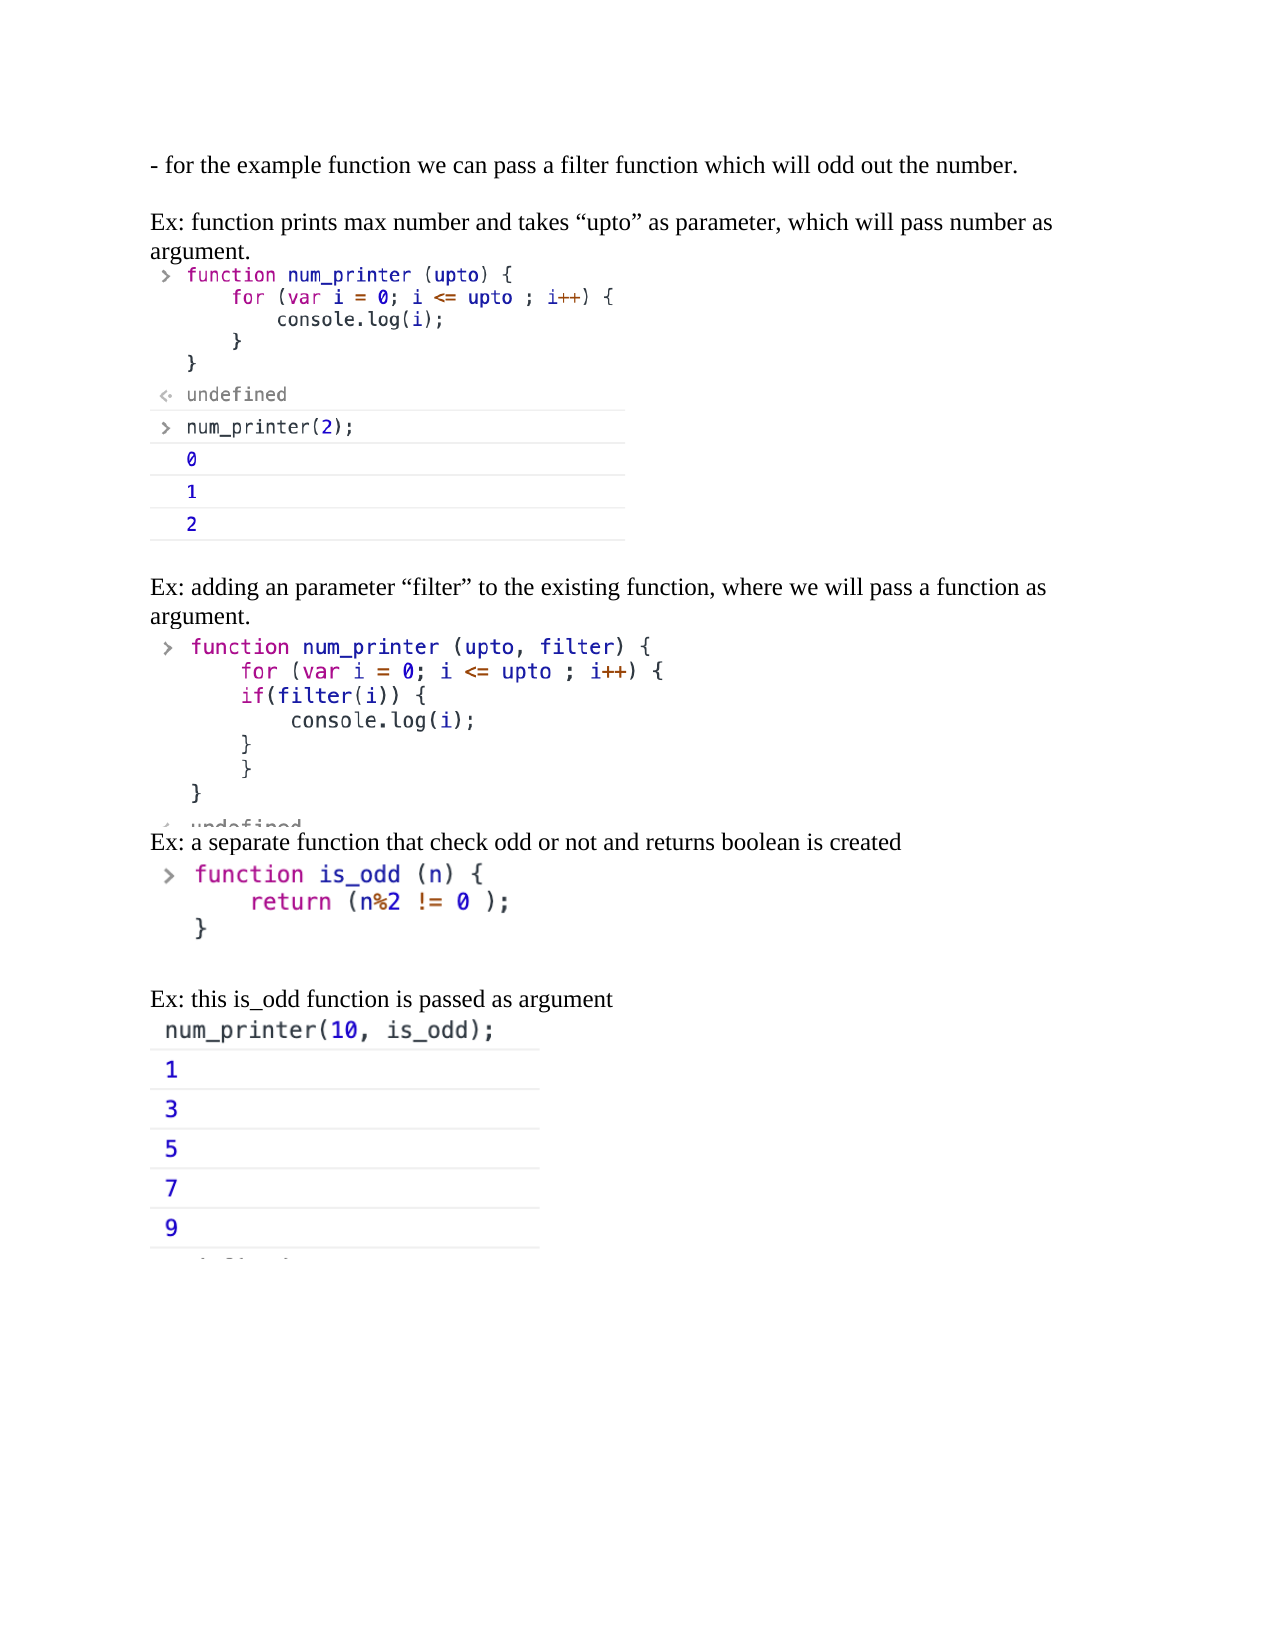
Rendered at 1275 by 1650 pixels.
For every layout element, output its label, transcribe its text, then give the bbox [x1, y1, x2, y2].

text Ex: function prints max number and takes “upto” as parameter, which will pass number as argument. [150, 207, 1125, 265]
text - for the example function we can pass a filter function which will odd out the number. [150, 150, 1125, 179]
text Ex: this is_odd function is passed as argument [150, 984, 1125, 1013]
text Ex: a separate function that check odd or not and returns boolean is created [150, 827, 1125, 856]
picture [150, 629, 711, 827]
picture [150, 265, 625, 544]
text Ex: adding an parameter “filter” to the existing function, where we will pass a function as argument. [150, 572, 1125, 629]
picture [150, 1013, 540, 1259]
picture [150, 855, 734, 956]
